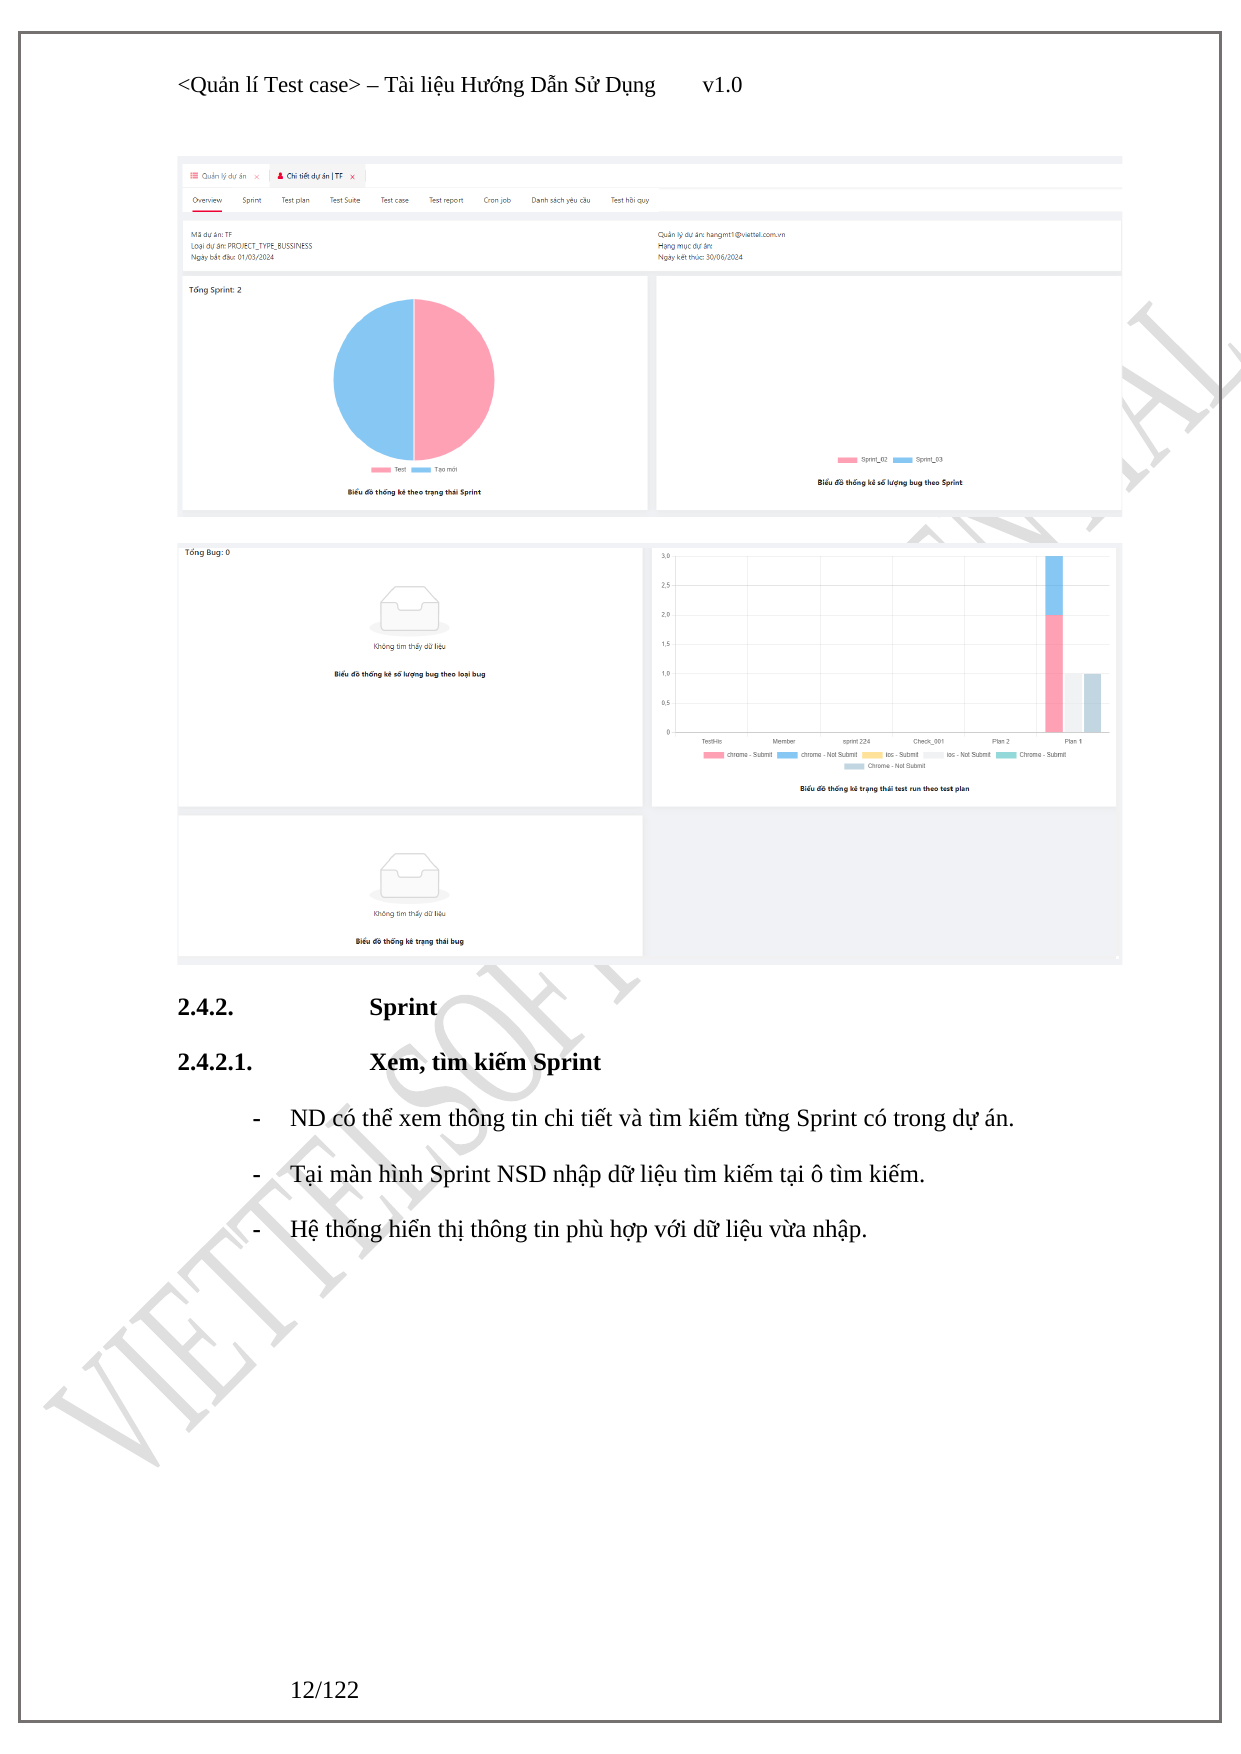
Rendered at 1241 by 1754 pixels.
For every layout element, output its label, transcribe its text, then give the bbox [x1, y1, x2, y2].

list Hệ thống hiển thị thông tin phù hợp với dữ liệu vừa nhập. [252, 1214, 1121, 1243]
picture [177, 543, 1123, 965]
list Tại màn hình Sprint NSD nhập dữ liệu tìm kiếm tại ô tìm kiếm. [252, 1159, 1121, 1187]
picture [177, 156, 1123, 517]
list ND có thể xem thông tin chi tiết và tìm kiếm từng Sprint có trong dự án. [252, 1103, 1121, 1132]
list Sprint [177, 992, 1121, 1021]
list Xem, tìm kiếm Sprint [177, 1047, 1121, 1076]
